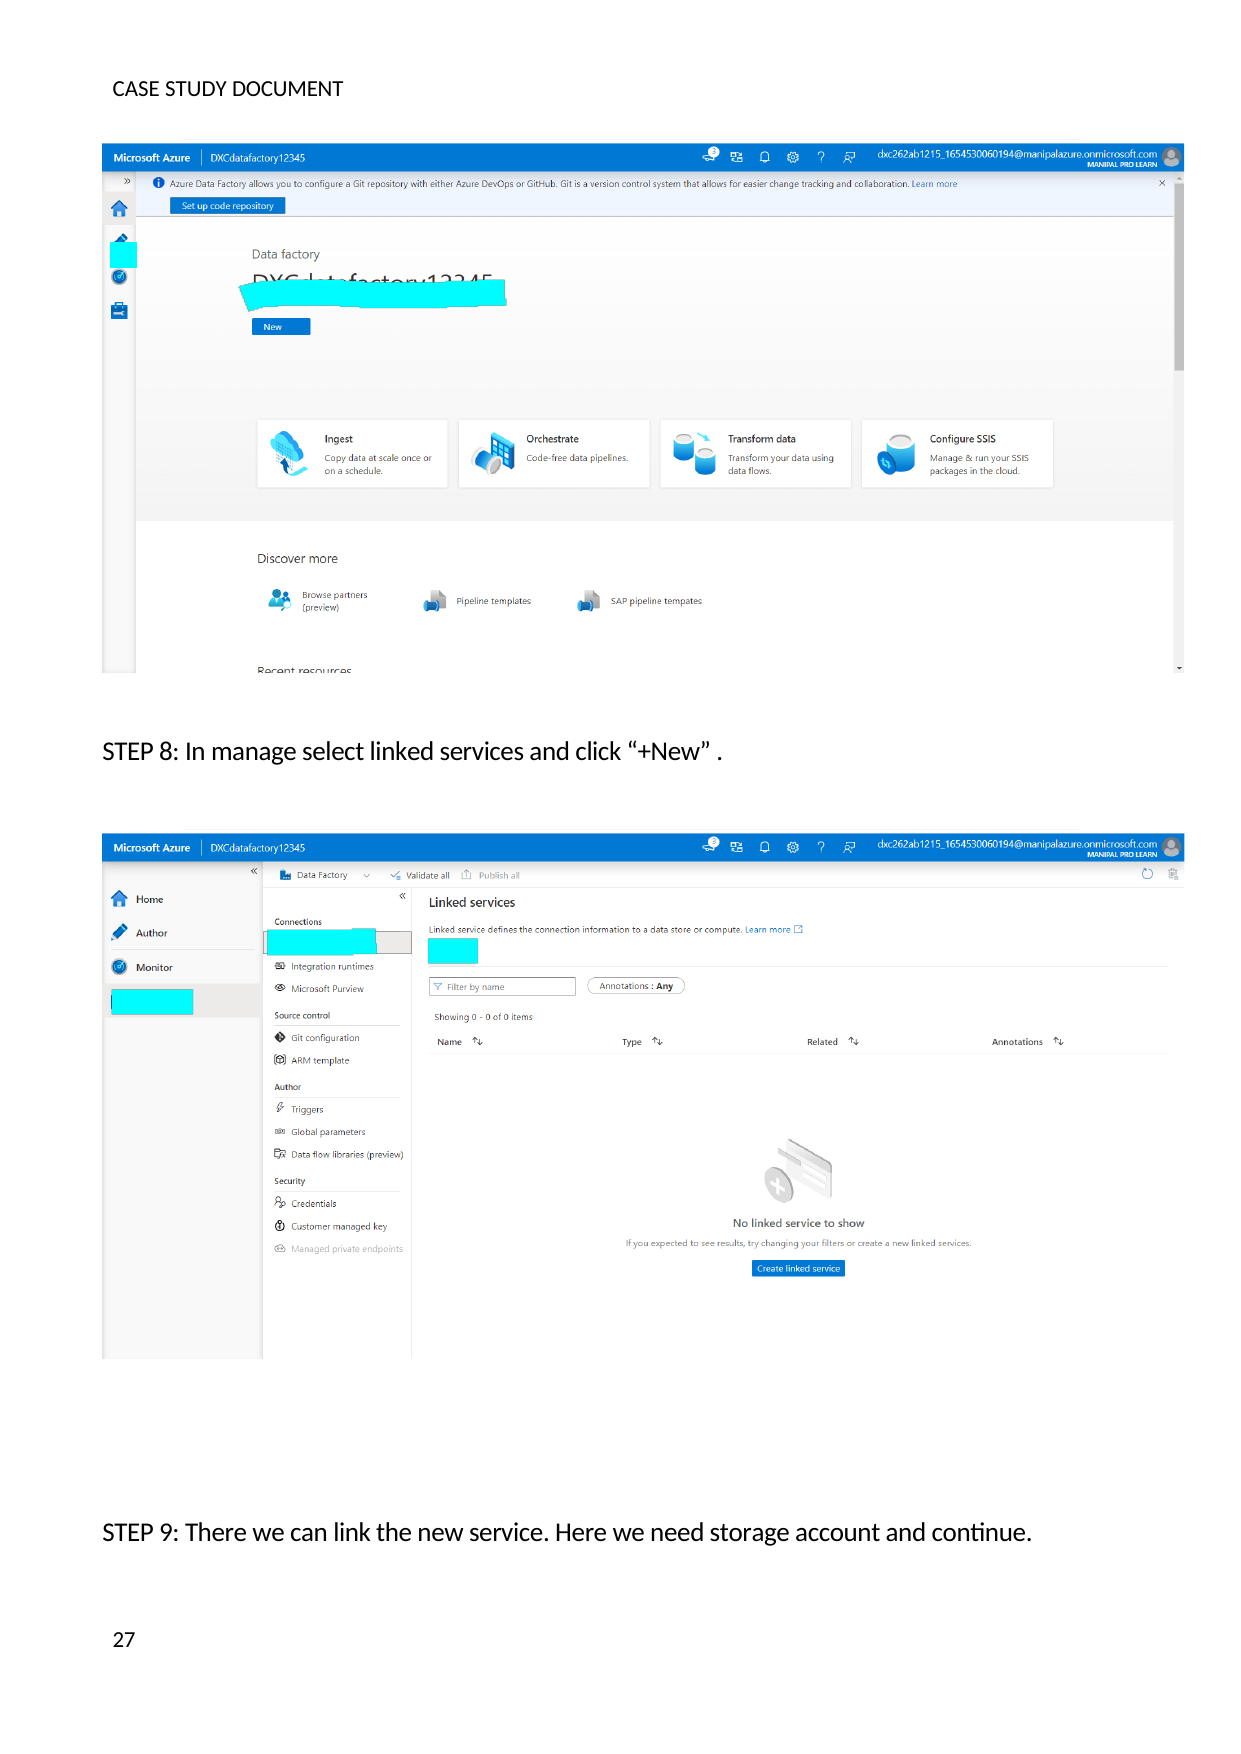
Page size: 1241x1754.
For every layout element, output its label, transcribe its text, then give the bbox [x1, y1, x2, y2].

text STEP 9: There we can link the new service. Here we need storage account and continue. [102, 1515, 1089, 1548]
picture [102, 829, 1185, 1359]
text STEP 8: In manage select linked services and click “+New” . [102, 734, 1089, 767]
picture [102, 139, 1185, 673]
